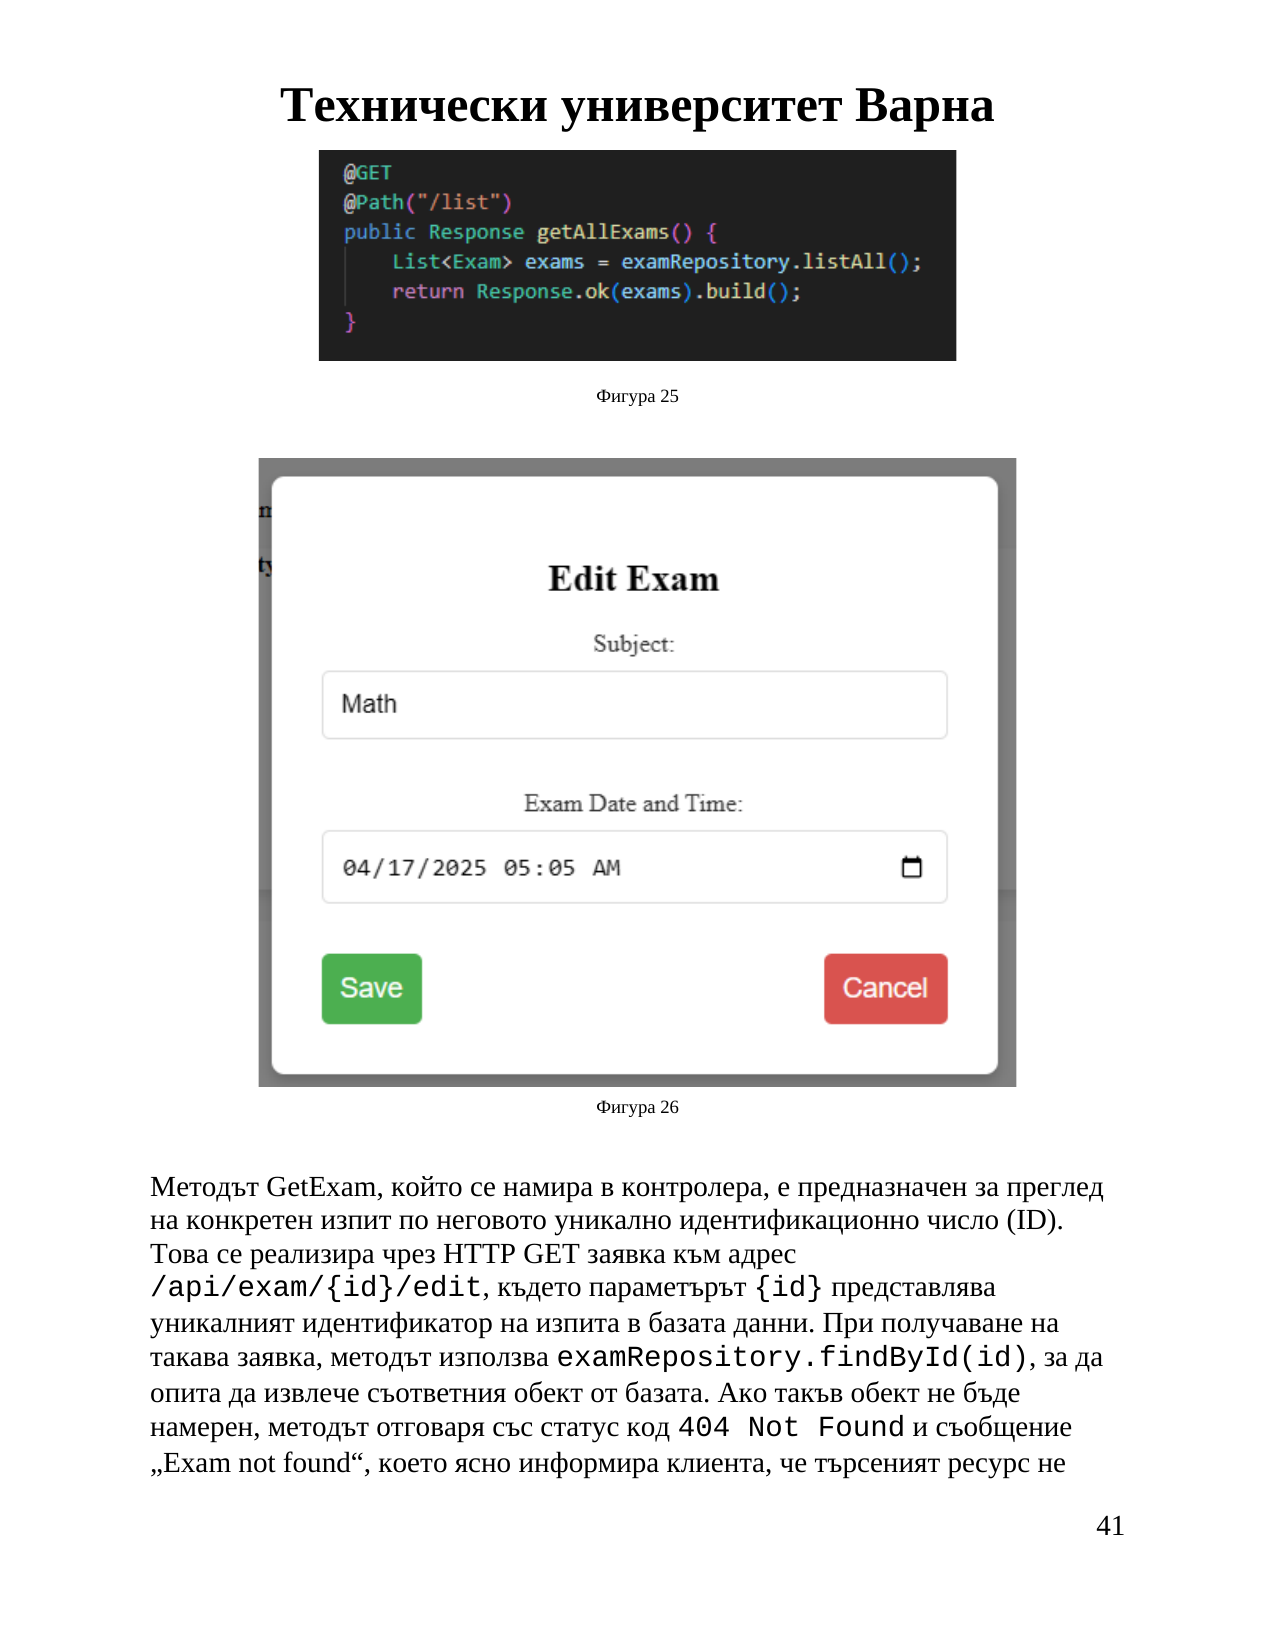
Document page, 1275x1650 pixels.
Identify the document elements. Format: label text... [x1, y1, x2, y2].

text Фигура 26 [150, 1096, 1125, 1117]
text Mетодът GetExam, който се намира в контролера, е предназначен за преглед [150, 1169, 1125, 1202]
picture [258, 458, 1017, 1087]
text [150, 1202, 1125, 1478]
text Фигура 25 [150, 385, 1125, 406]
picture [318, 150, 957, 361]
